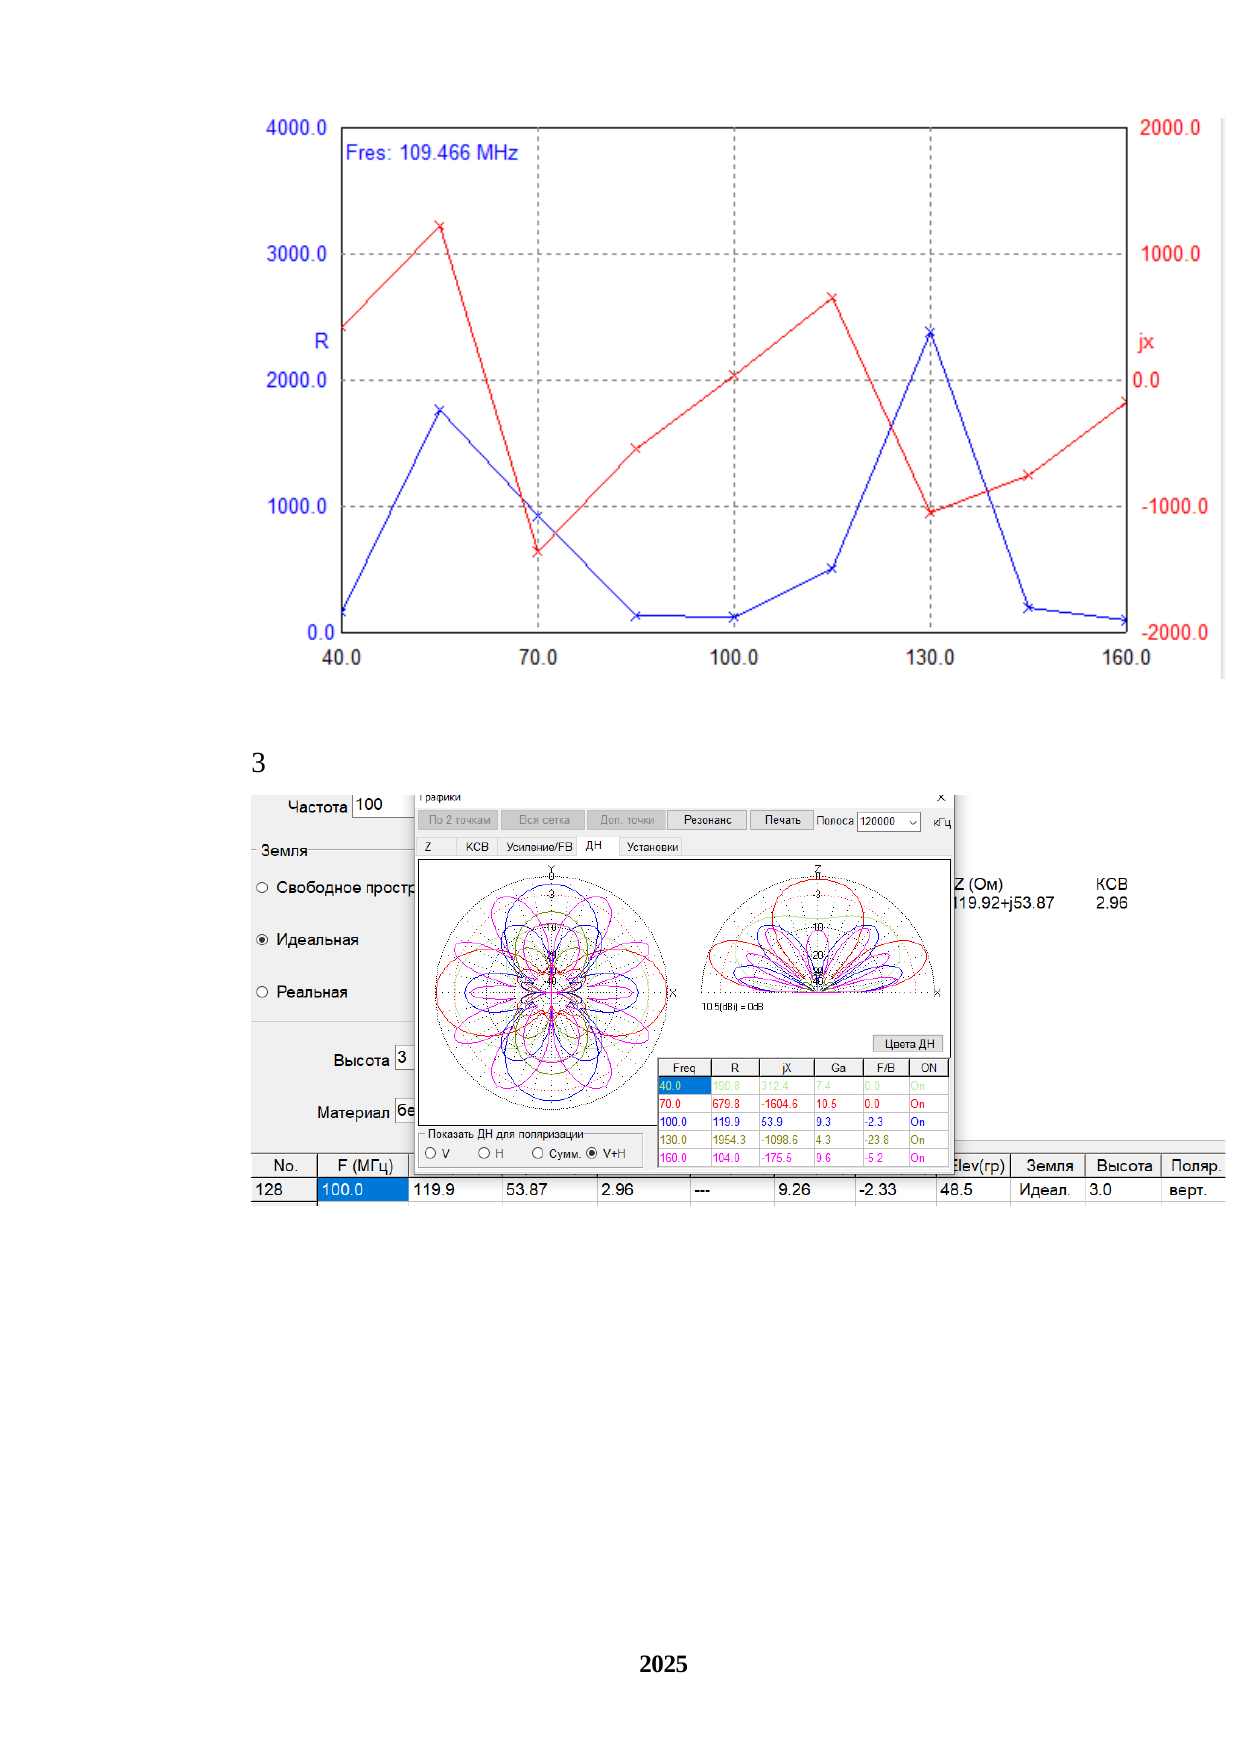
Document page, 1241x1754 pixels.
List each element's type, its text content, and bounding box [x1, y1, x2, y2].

picture [251, 118, 1226, 679]
text 3 [177, 746, 1152, 779]
picture [251, 795, 1226, 1206]
